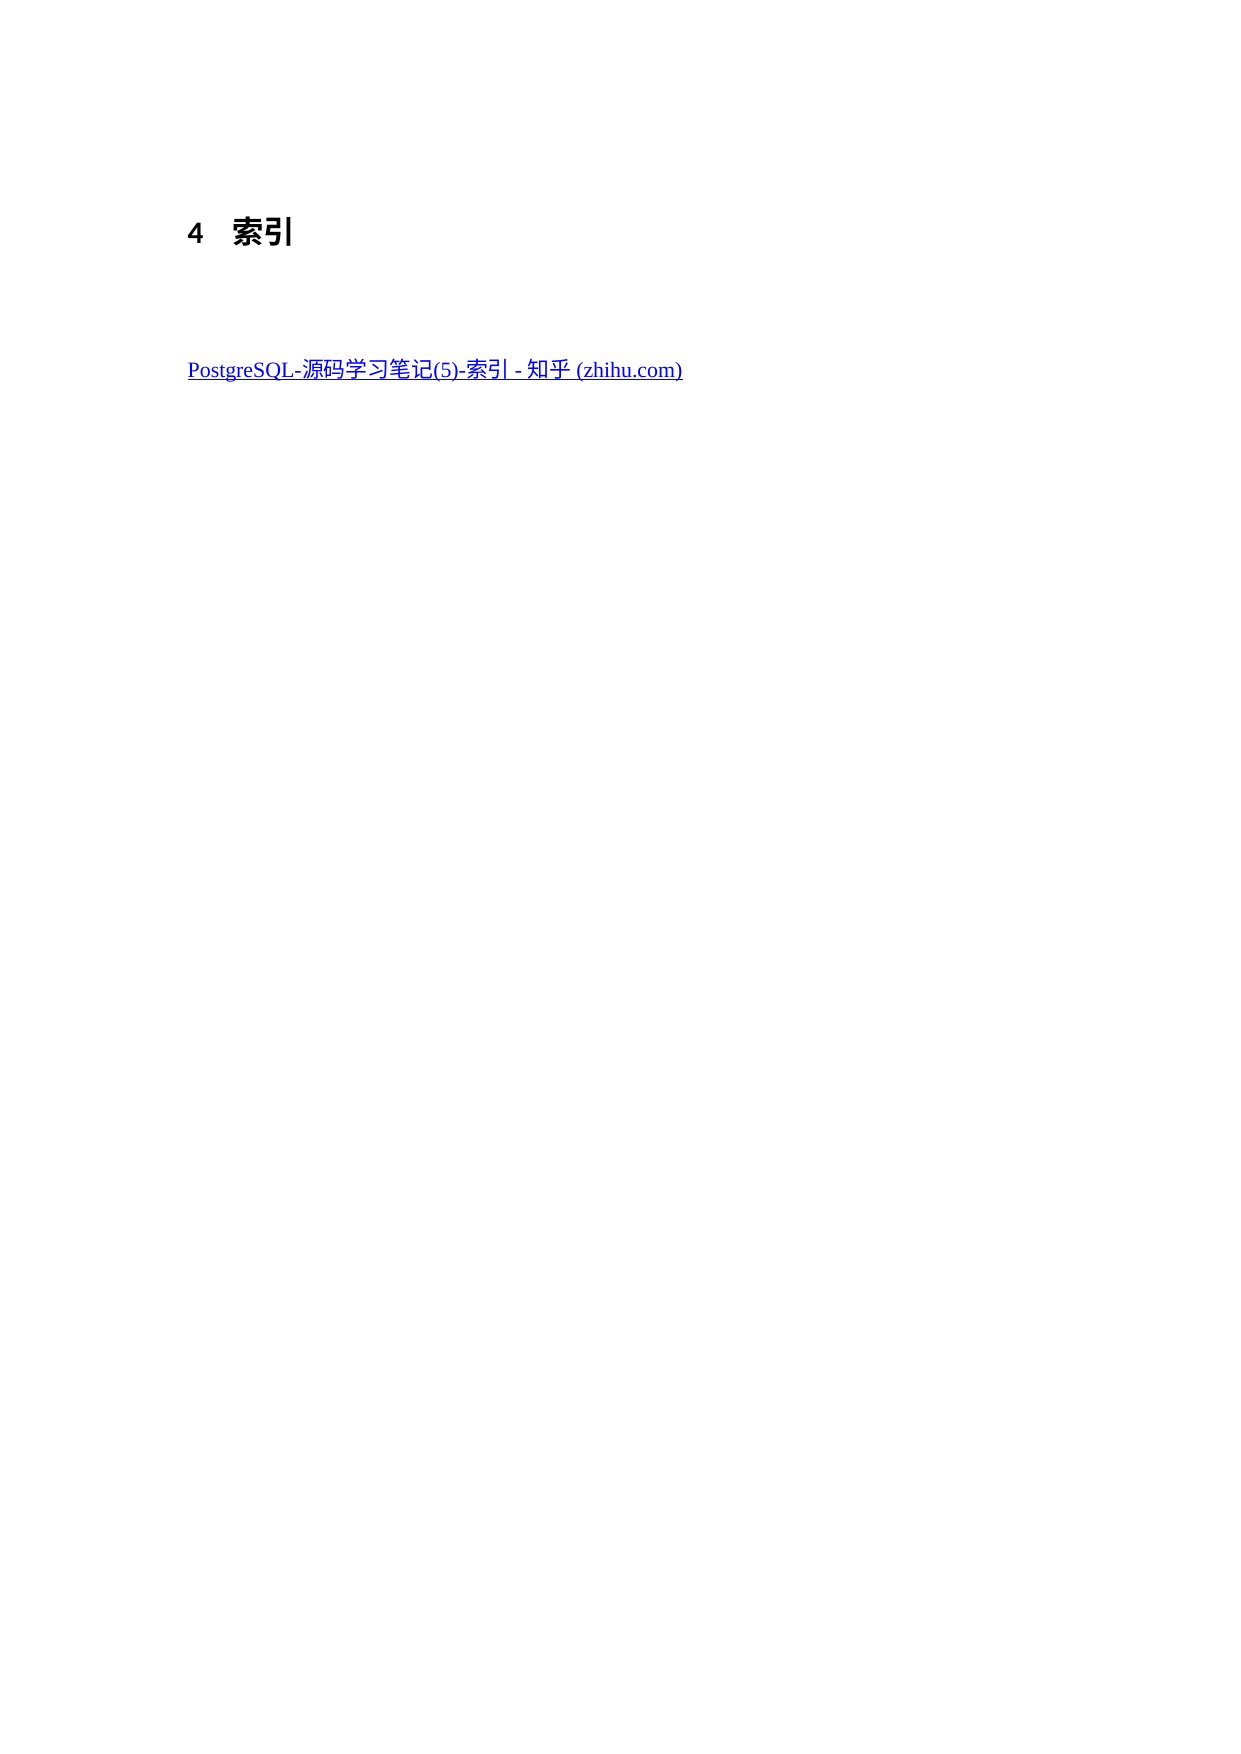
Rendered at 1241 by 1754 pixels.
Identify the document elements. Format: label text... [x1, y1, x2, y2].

subtitle 索引 [187, 197, 1053, 262]
text PostgreSQL-源码学习笔记(5)-索引 - 知乎 (zhihu.com) [187, 352, 1053, 384]
